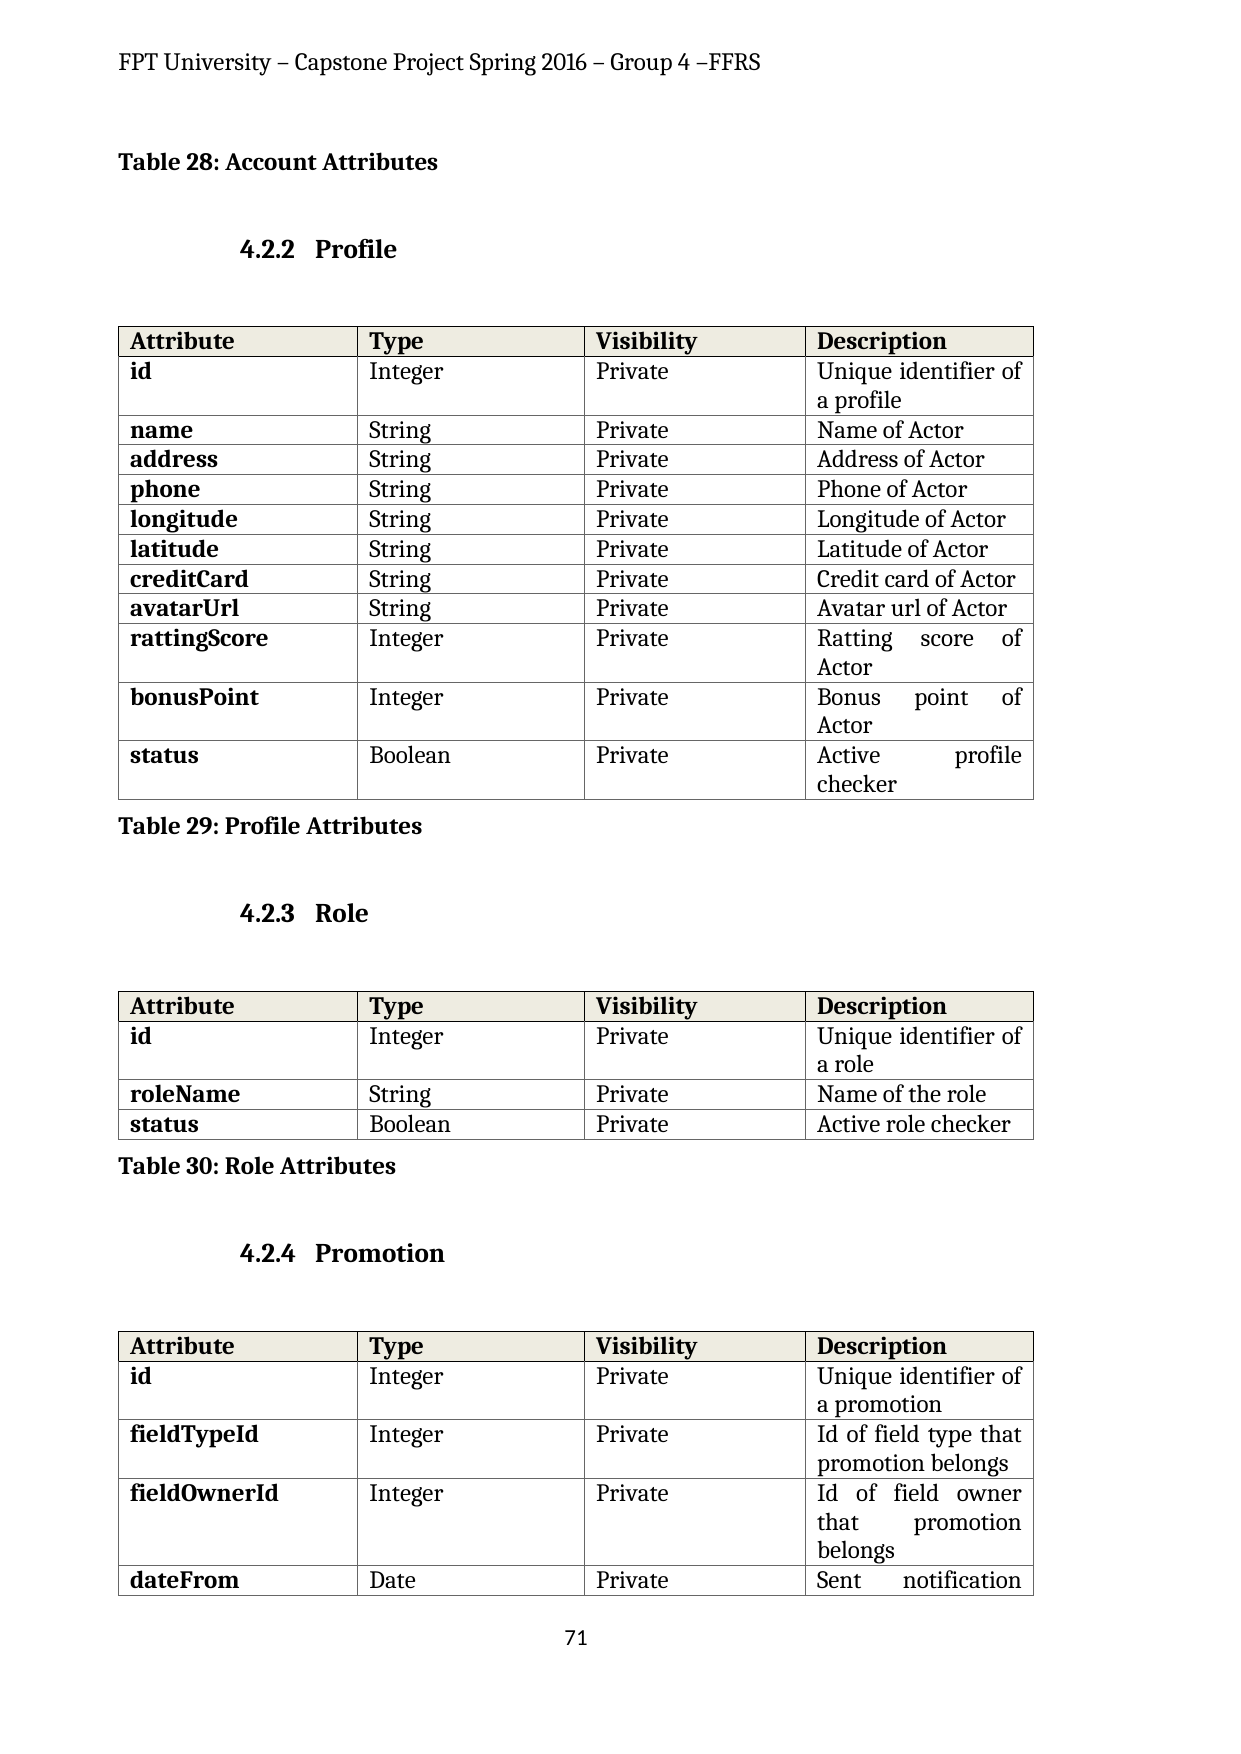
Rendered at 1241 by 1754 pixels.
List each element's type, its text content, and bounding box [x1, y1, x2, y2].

table_cell Unique identifier of a profile [806, 357, 1033, 414]
table_cell status [119, 741, 357, 799]
table_cell Ratting score of Actor [806, 624, 1033, 682]
table_header Type [358, 992, 584, 1021]
table_cell Private [585, 1479, 805, 1565]
table_cell Avatar url of Actor [806, 594, 1033, 623]
table_cell Private [585, 565, 805, 593]
table_cell Id of field type that promotion belongs [806, 1420, 1033, 1478]
table_cell Private [585, 1566, 805, 1595]
table_cell String [358, 445, 584, 474]
table_cell fieldTypeId [119, 1420, 357, 1478]
table_header Attribute [119, 1332, 357, 1361]
table_cell avatarUrl [119, 594, 357, 623]
table_cell latitude [119, 535, 357, 563]
table_cell Active profile checker [806, 741, 1033, 799]
table_cell Name of Actor [806, 416, 1033, 444]
table_cell String [358, 1080, 584, 1109]
table_cell longitude [119, 505, 357, 534]
table_header Visibility [585, 992, 805, 1021]
table_cell String [358, 416, 584, 444]
table_cell Integer [358, 1479, 584, 1565]
table_cell Latitude of Actor [806, 535, 1033, 563]
table_cell creditCard [119, 565, 357, 593]
table_cell Private [585, 505, 805, 534]
table_cell roleName [119, 1080, 357, 1109]
table_cell String [358, 565, 584, 593]
list Table 30: Role Attributes [118, 1152, 1033, 1181]
table_cell phone [119, 475, 357, 504]
table_cell String [358, 535, 584, 563]
list Table 29: Profile Attributes [118, 812, 1033, 841]
table_cell Private [585, 535, 805, 563]
table_cell Credit card of Actor [806, 565, 1033, 593]
table_cell Private [585, 624, 805, 682]
table_cell Private [585, 1362, 805, 1419]
table_cell Private [585, 594, 805, 623]
table_cell Date [358, 1566, 584, 1595]
table_cell Id of field owner that promotion belongs [806, 1479, 1033, 1565]
table_cell Integer [358, 357, 584, 414]
table_cell Phone of Actor [806, 475, 1033, 504]
table_cell Private [585, 1080, 805, 1109]
table_cell Integer [358, 683, 584, 740]
table_cell Integer [358, 1022, 584, 1079]
table_cell String [358, 475, 584, 504]
table_cell Private [585, 683, 805, 740]
table_cell name [119, 416, 357, 444]
table_cell Unique identifier of a promotion [806, 1362, 1033, 1419]
table_cell Private [585, 475, 805, 504]
list Table 28: Account Attributes [118, 148, 1033, 176]
table_cell id [119, 357, 357, 414]
table_cell bonusPoint [119, 683, 357, 740]
table_cell status [119, 1110, 357, 1139]
table_cell Integer [358, 624, 584, 682]
table_cell dateFrom [119, 1566, 357, 1595]
table_header Type [358, 327, 584, 356]
table_header Attribute [119, 327, 357, 356]
table_cell fieldOwnerId [119, 1479, 357, 1565]
table_cell Boolean [358, 1110, 584, 1139]
table_cell Address of Actor [806, 445, 1033, 474]
table_cell Private [585, 741, 805, 799]
table_cell Private [585, 416, 805, 444]
table_cell Name of the role [806, 1080, 1033, 1109]
table_cell Integer [358, 1420, 584, 1478]
table_cell Integer [358, 1362, 584, 1419]
table_header Description [806, 327, 1033, 356]
table_header Visibility [585, 327, 805, 356]
table_cell Unique identifier of a role [806, 1022, 1033, 1079]
table_cell Private [585, 1420, 805, 1478]
table_cell id [119, 1362, 357, 1419]
table_cell Active role checker [806, 1110, 1033, 1139]
table_cell rattingScore [119, 624, 357, 682]
table_cell Bonus point of Actor [806, 683, 1033, 740]
table_header Type [358, 1332, 584, 1361]
table_cell Private [585, 1110, 805, 1139]
table_header Description [806, 1332, 1033, 1361]
table_cell id [119, 1022, 357, 1079]
table_cell Private [585, 357, 805, 414]
table_header Visibility [585, 1332, 805, 1361]
table_cell Boolean [358, 741, 584, 799]
table_cell Private [585, 445, 805, 474]
subtitle Profile [240, 234, 1033, 265]
subtitle Role [240, 898, 1033, 929]
table_cell address [119, 445, 357, 474]
table_cell String [358, 505, 584, 534]
table_cell Private [585, 1022, 805, 1079]
subtitle Promotion [240, 1238, 1033, 1269]
table_cell String [358, 594, 584, 623]
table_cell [806, 1566, 1033, 1595]
table_header Attribute [119, 992, 357, 1021]
table_cell Longitude of Actor [806, 505, 1033, 534]
table_header Description [806, 992, 1033, 1021]
